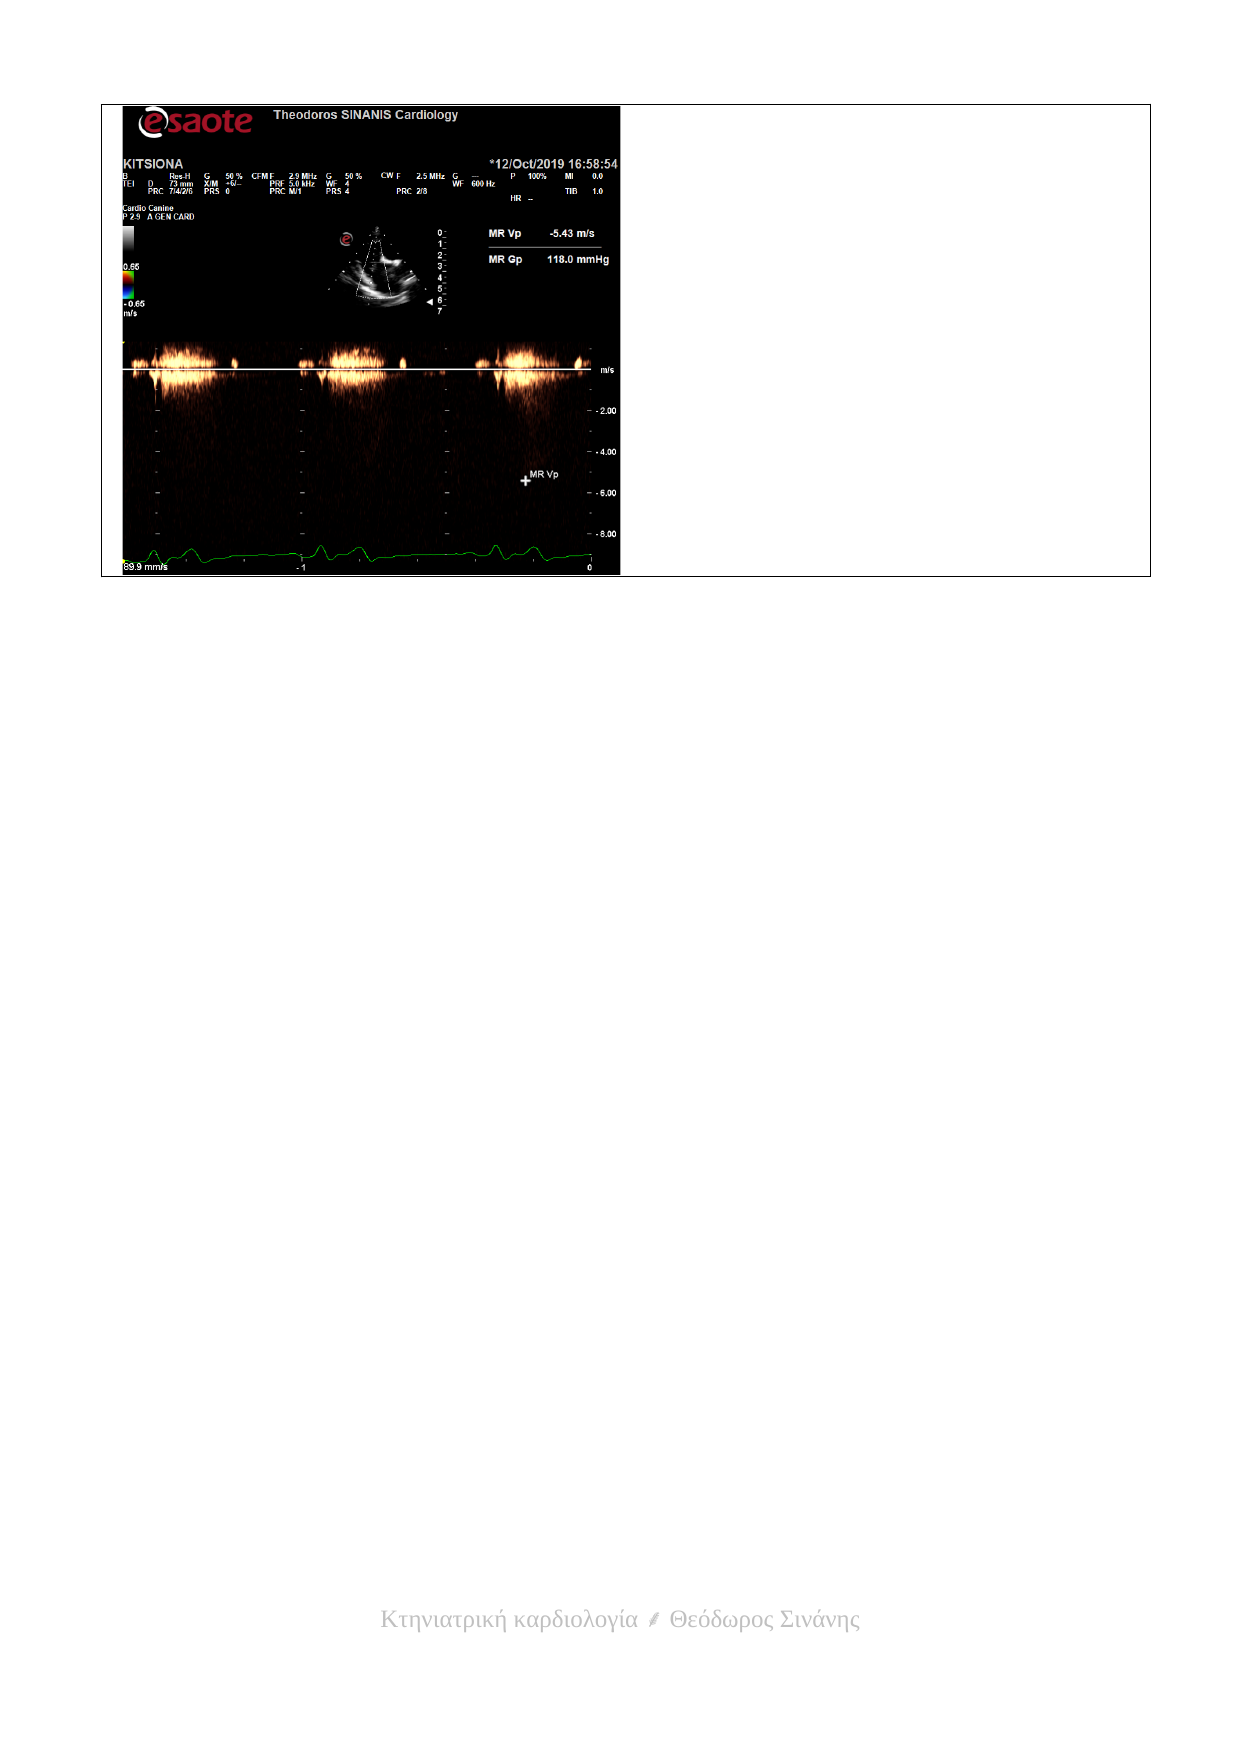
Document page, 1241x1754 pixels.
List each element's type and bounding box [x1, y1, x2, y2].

picture [122, 106, 621, 575]
